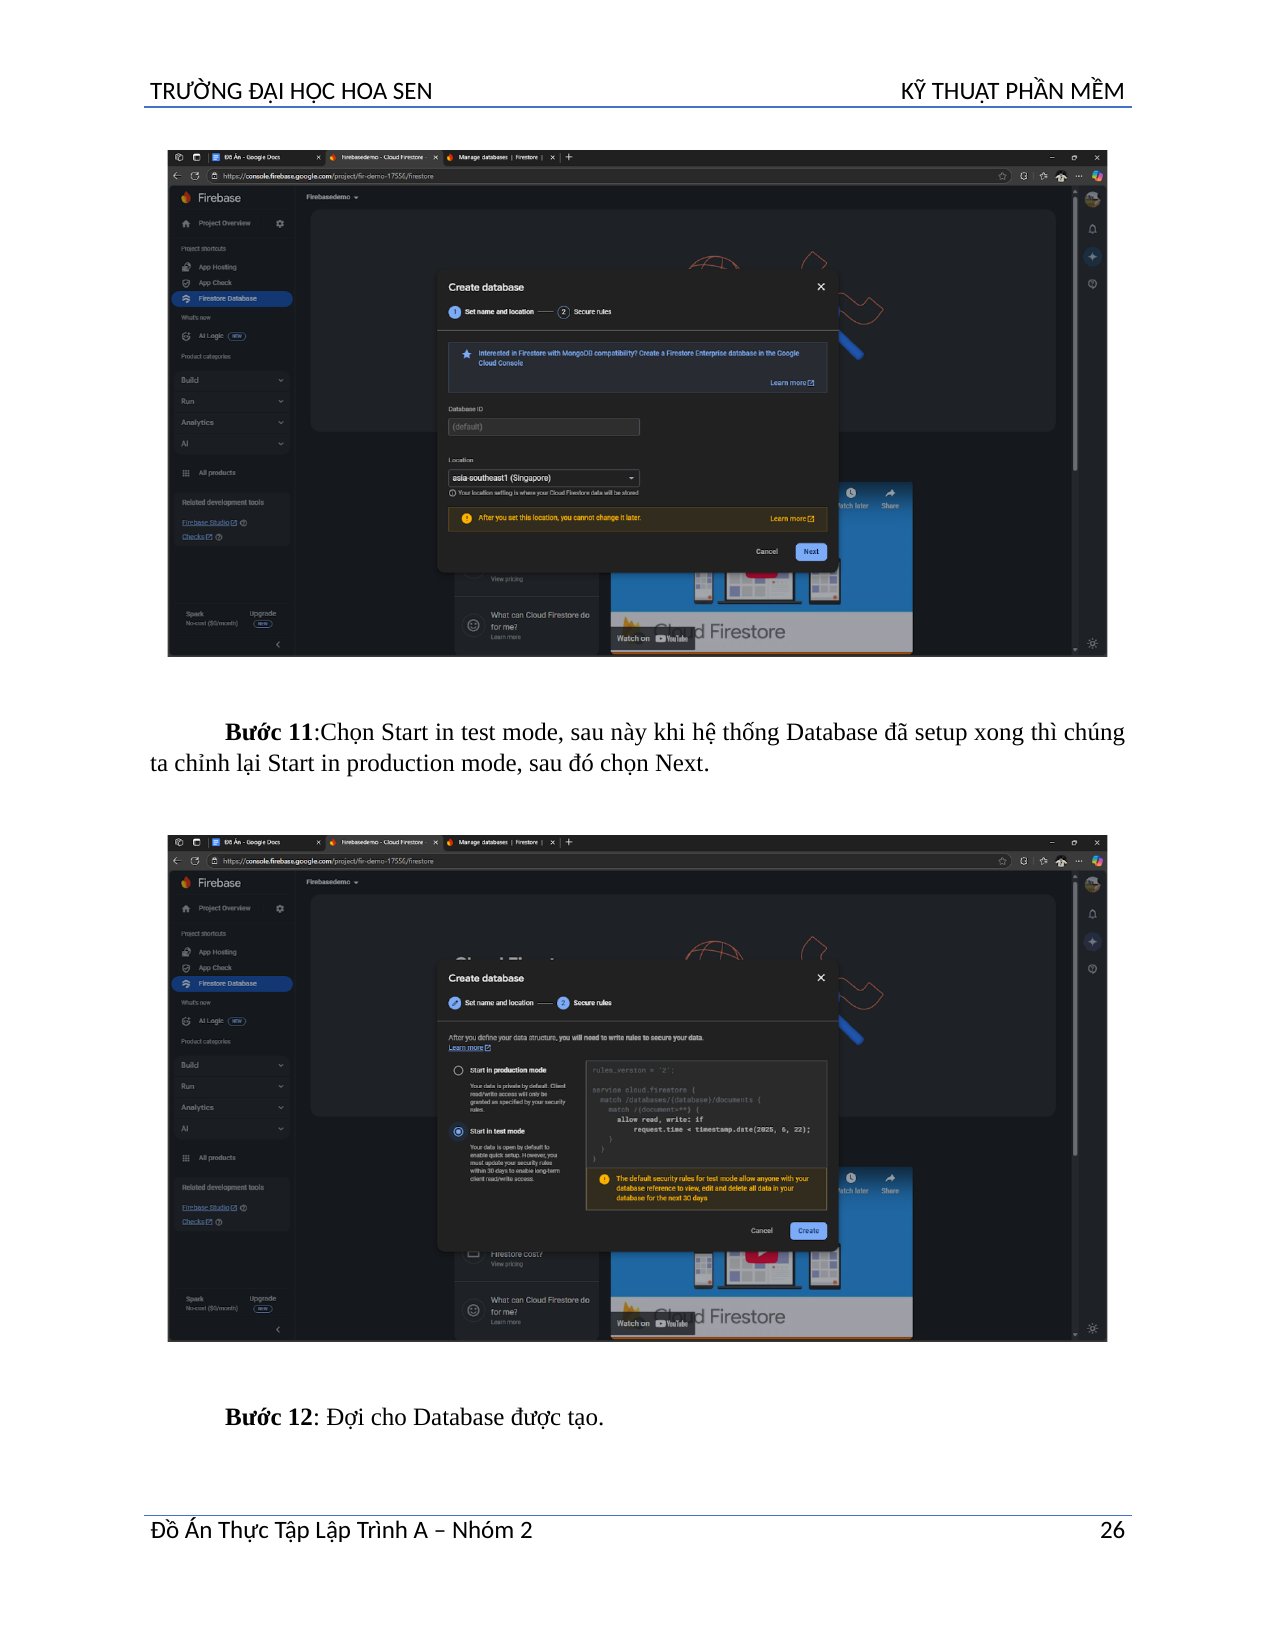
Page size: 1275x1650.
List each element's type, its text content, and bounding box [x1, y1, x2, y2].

text Bước 11:Chọn Start in test mode, sau này khi hệ thống Database đã setup xong thì chúng ta chỉnh lại Start in production mode, sau đó chọn Next. [150, 717, 1125, 777]
picture [167, 150, 1108, 657]
picture [167, 835, 1108, 1342]
text Bước 12: Đợi cho Database được tạo. [150, 1402, 1125, 1430]
